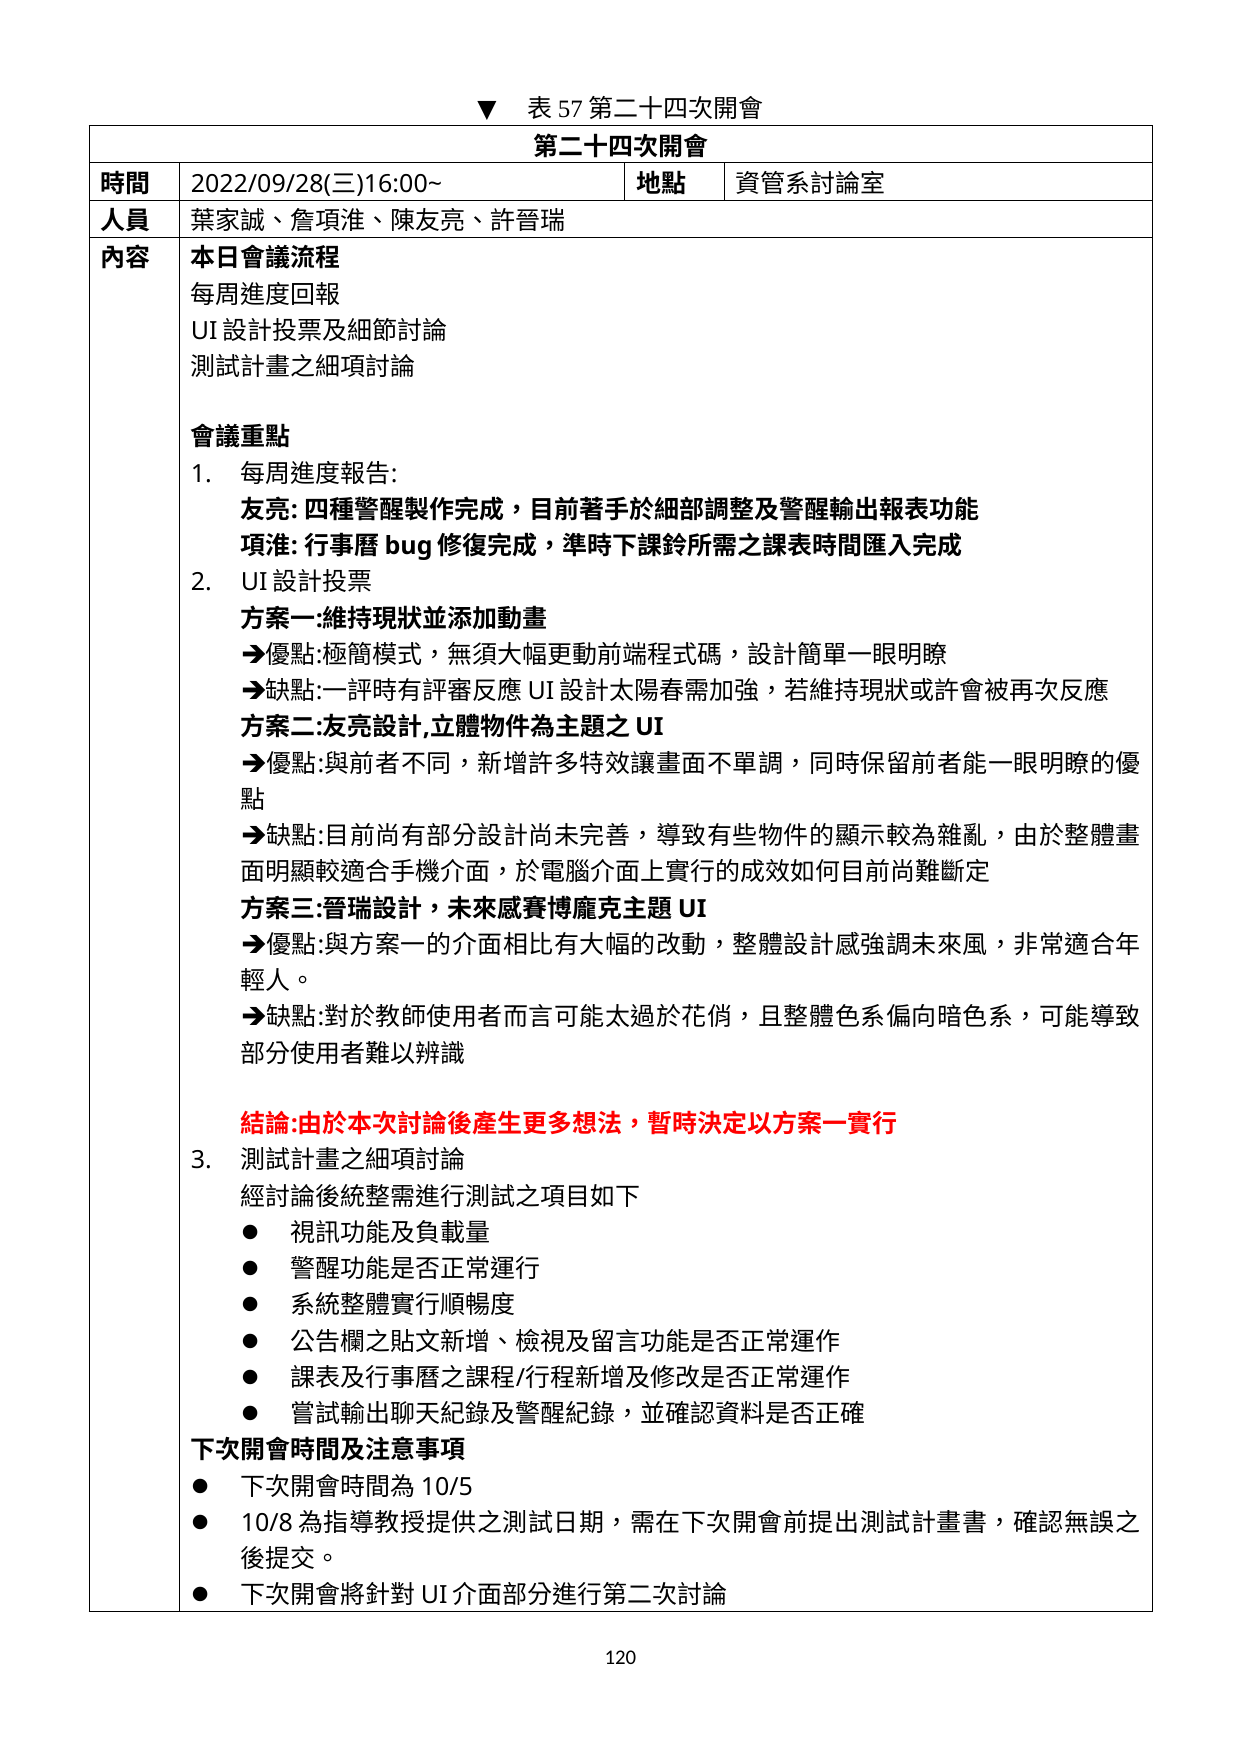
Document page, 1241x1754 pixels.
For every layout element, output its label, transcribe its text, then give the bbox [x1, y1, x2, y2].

table_cell 內容 [90, 238, 179, 1611]
table_cell 人員 [90, 201, 179, 237]
table_cell 地點 [625, 163, 724, 199]
table_cell 2022/09/28(三)16:00~ [180, 163, 624, 199]
list 表 57 第二十四次開會 [89, 89, 1152, 125]
table_cell 葉家誠、詹項淮、陳友亮、許晉瑞 [180, 201, 1152, 237]
table_cell 時間 [90, 163, 179, 199]
table_header 第二十四次開會 [90, 126, 1152, 162]
table_cell 資管系討論室 [725, 163, 1152, 199]
table_cell 本日會議流程 每周進度回報 UI設計投票及細節討論 測試計畫之細項討論 會議重點 每周進度報告: 友亮: 四種警醒製作完成，目前著手於細部調整及警醒輸出報表功能 項淮: 行事曆bug修復完成，準時下課鈴所需之課表時間匯入完成 UI設計投票 方案一:維持現狀並添加動畫 優點:極簡模式，無須大幅更動前端程式碼，設計簡單一眼明瞭 缺點:一評時有評審反應UI設計太陽春需加強，若維持現狀或許會被再次反應 方案二:友亮設計,立體物件為主題之UI 優點:與前者不同，新增許多特效讓畫面不單調，同時保留前者能一眼明瞭的優點 缺點:目前尚有部分設計尚未完善，導致有些物件的顯示較為雜亂，由於整體畫面明顯較適合手機介面，於電腦介面上實行的成效如何目前尚難斷定 方案三:晉瑞設計，未來感賽博龐克主題UI 優點:與方案一的介面相比有大幅的改動，整體設計感強調未來風，非常適合年輕人。 缺點:對於教師使用者而言可能太過於花俏，且整體色系偏向暗色系，可能導致部分使用者難以辨識 結論:由於本次討論後產生更多想法，暫時決定以方案一實行 測試計畫之細項討論 經討論後統整需進行測試之項目如下 視訊功能及負載量 警醒功能是否正常運行 系統整體實行順暢度 公告欄之貼文新增、檢視及留言功能是否正常運作 課表及行事曆之課程/行程新增及修改是否正常運作 嘗試輸出聊天紀錄及警醒紀錄，並確認資料是否正確 下次開會時間及注意事項 下次開會時間為10/5 10/8為指導教授提供之測試日期，需在下次開會前提出測試計畫書，確認無誤之後提交。 下次開會將針對UI介面部分進行第二次討論 [180, 238, 1152, 1611]
